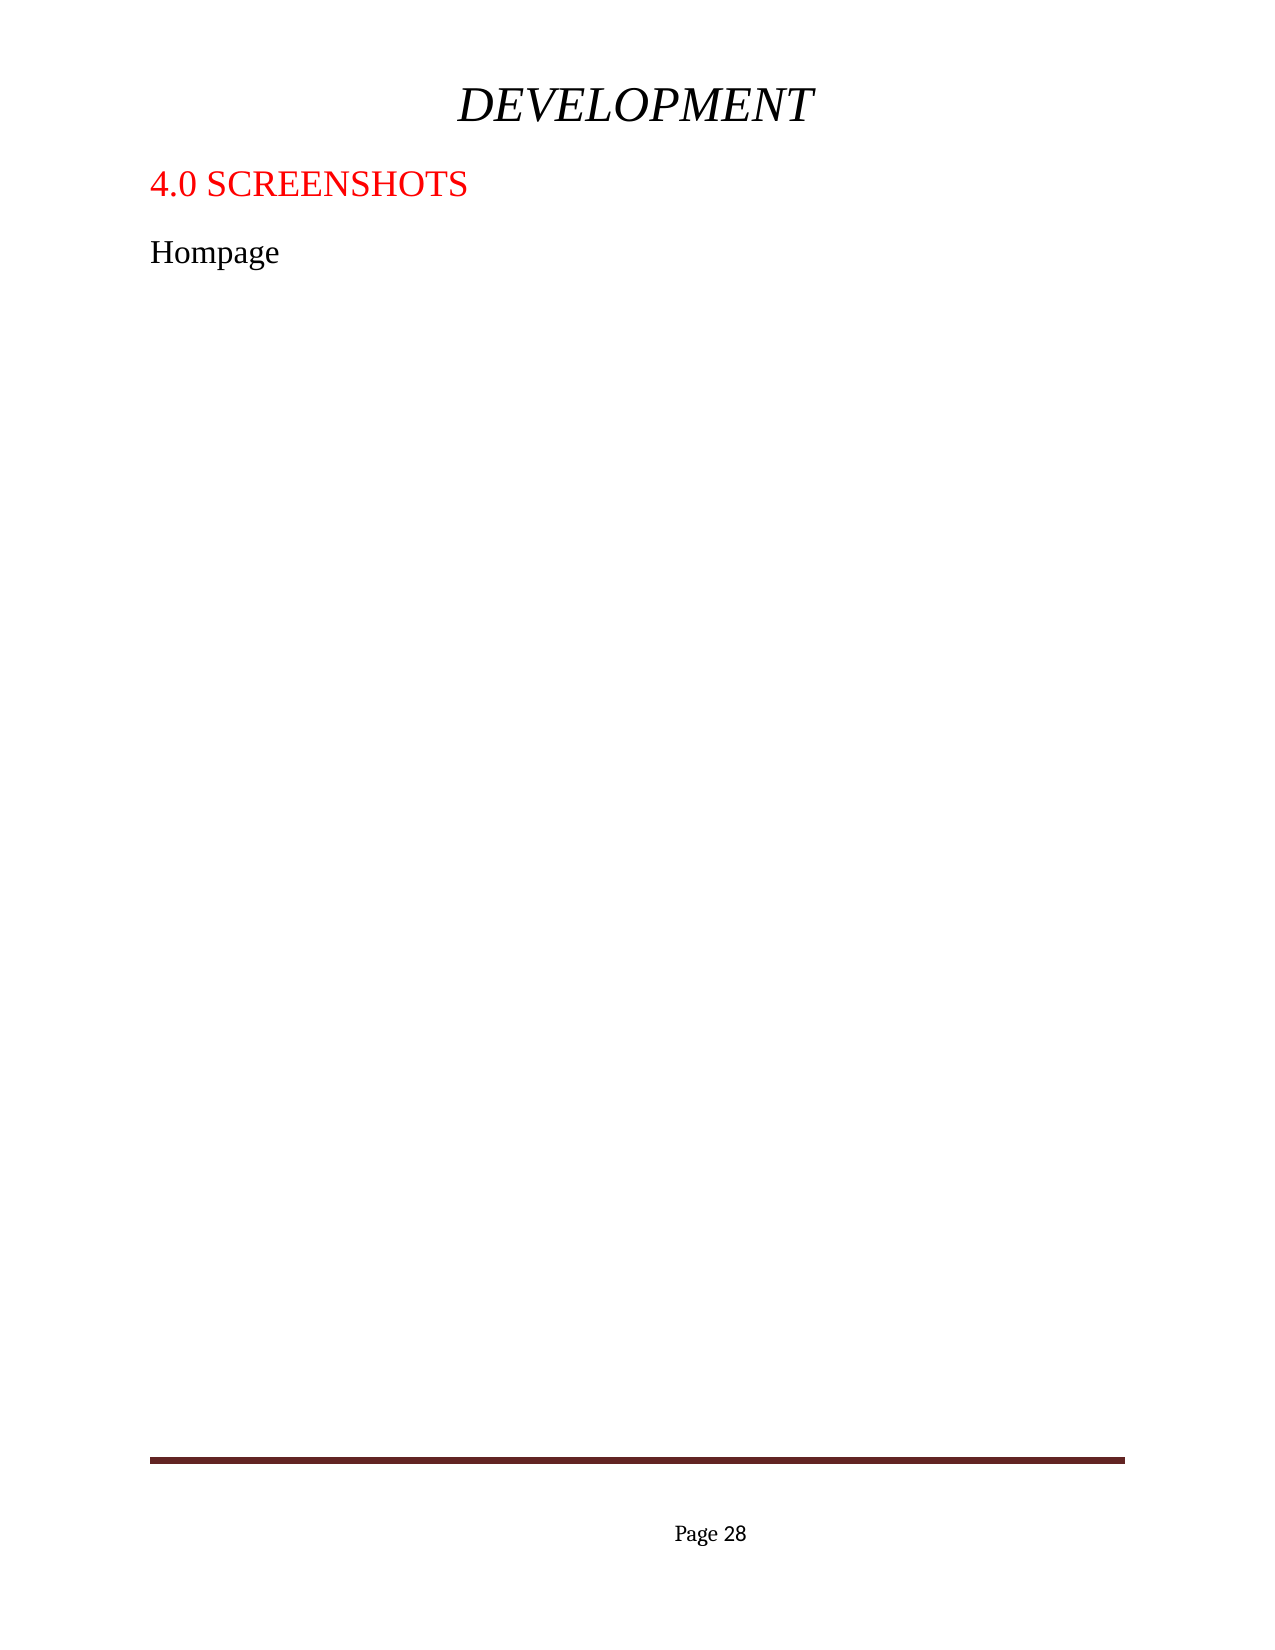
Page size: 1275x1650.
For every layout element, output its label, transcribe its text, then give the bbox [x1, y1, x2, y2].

text Hompage [150, 232, 1125, 271]
text DEVELOPMENT [150, 75, 1125, 132]
text 4.0 SCREENSHOTS [150, 162, 1125, 205]
